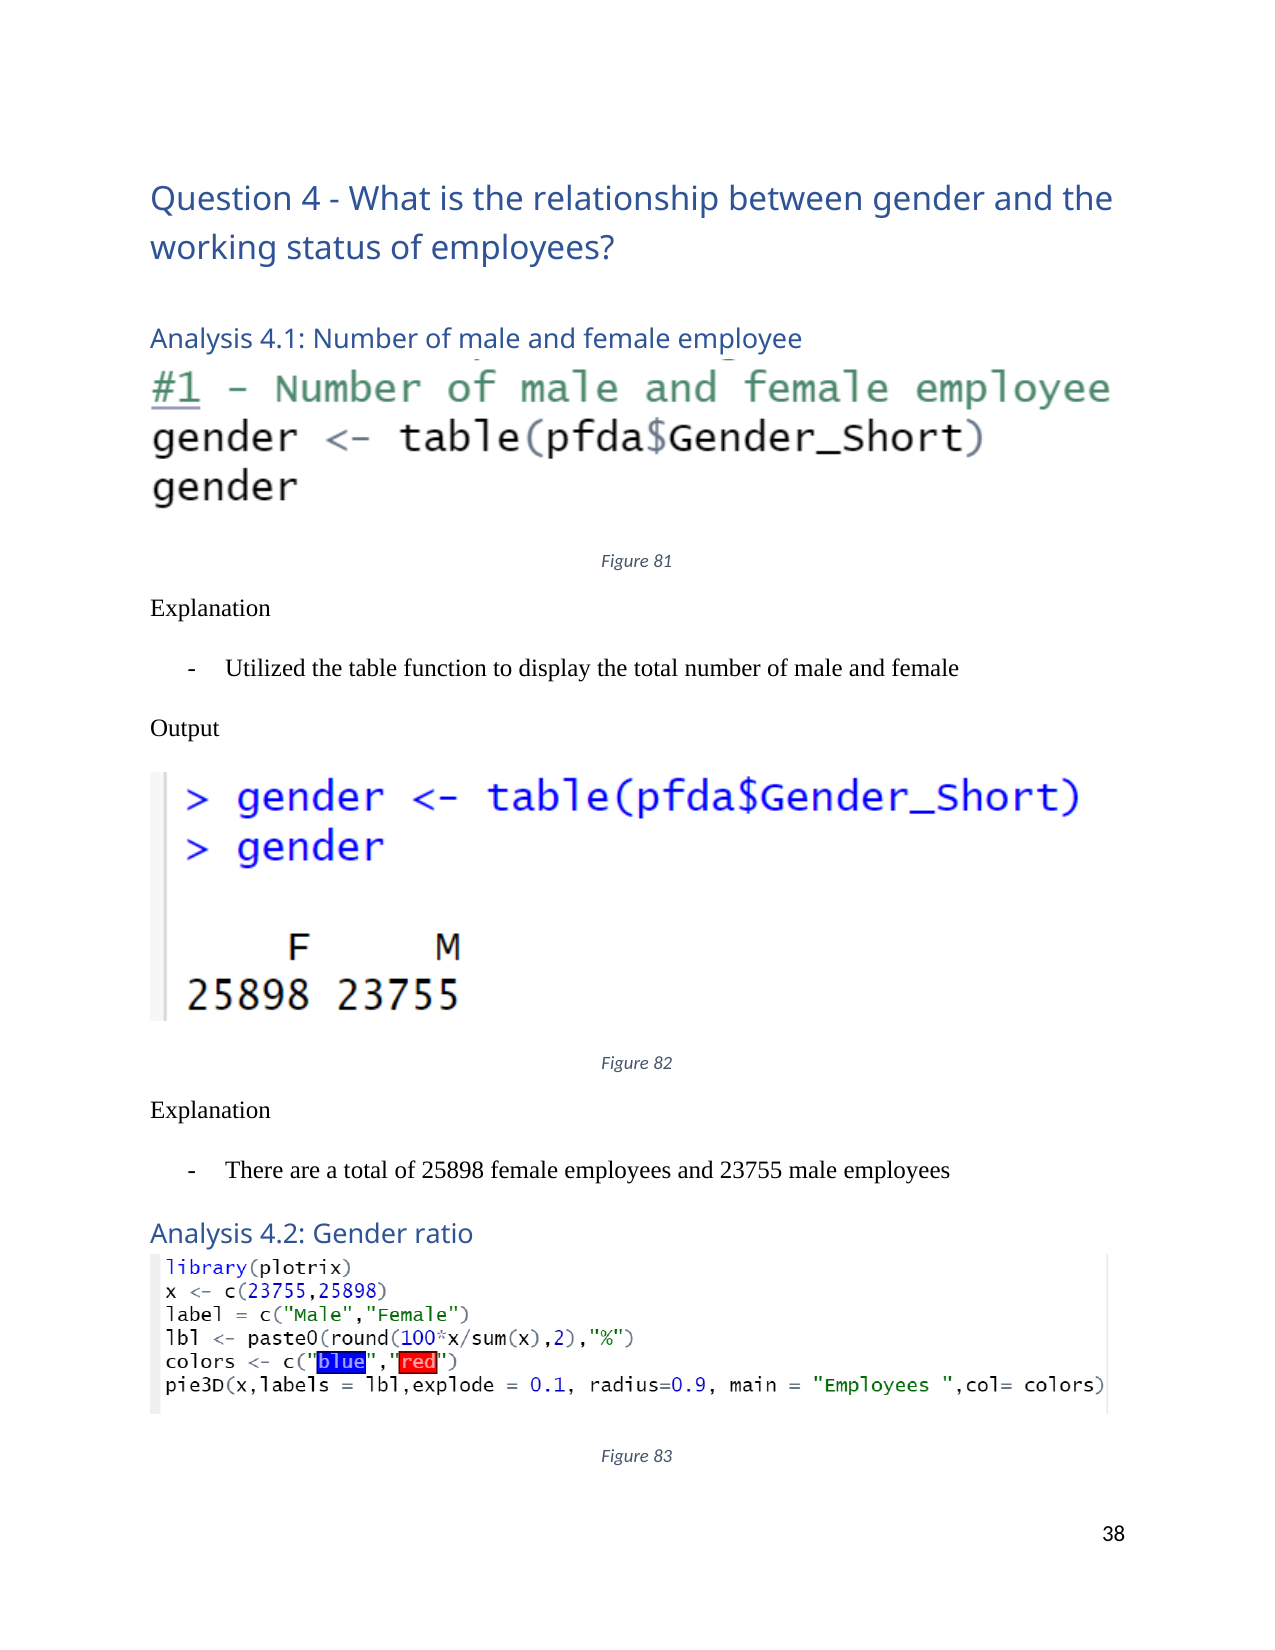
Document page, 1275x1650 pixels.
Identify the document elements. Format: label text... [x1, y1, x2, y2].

subtitle Analysis 4.2: Gender ratio [150, 1215, 1125, 1252]
list Utilized the table function to display the total number of male and female [187, 653, 1125, 682]
list There are a total of 25898 female employees and 23755 male employees [187, 1155, 1125, 1184]
picture [150, 772, 1125, 1021]
text Output [150, 713, 1125, 741]
picture [150, 1254, 1125, 1414]
picture [150, 359, 1125, 519]
text Explanation [150, 1095, 1125, 1124]
subtitle Analysis 4.1: Number of male and female employee [150, 320, 1125, 357]
subtitle Question 4 - What is the relationship between gender and the working status of employees? [150, 175, 1125, 269]
text Explanation [150, 593, 1125, 622]
